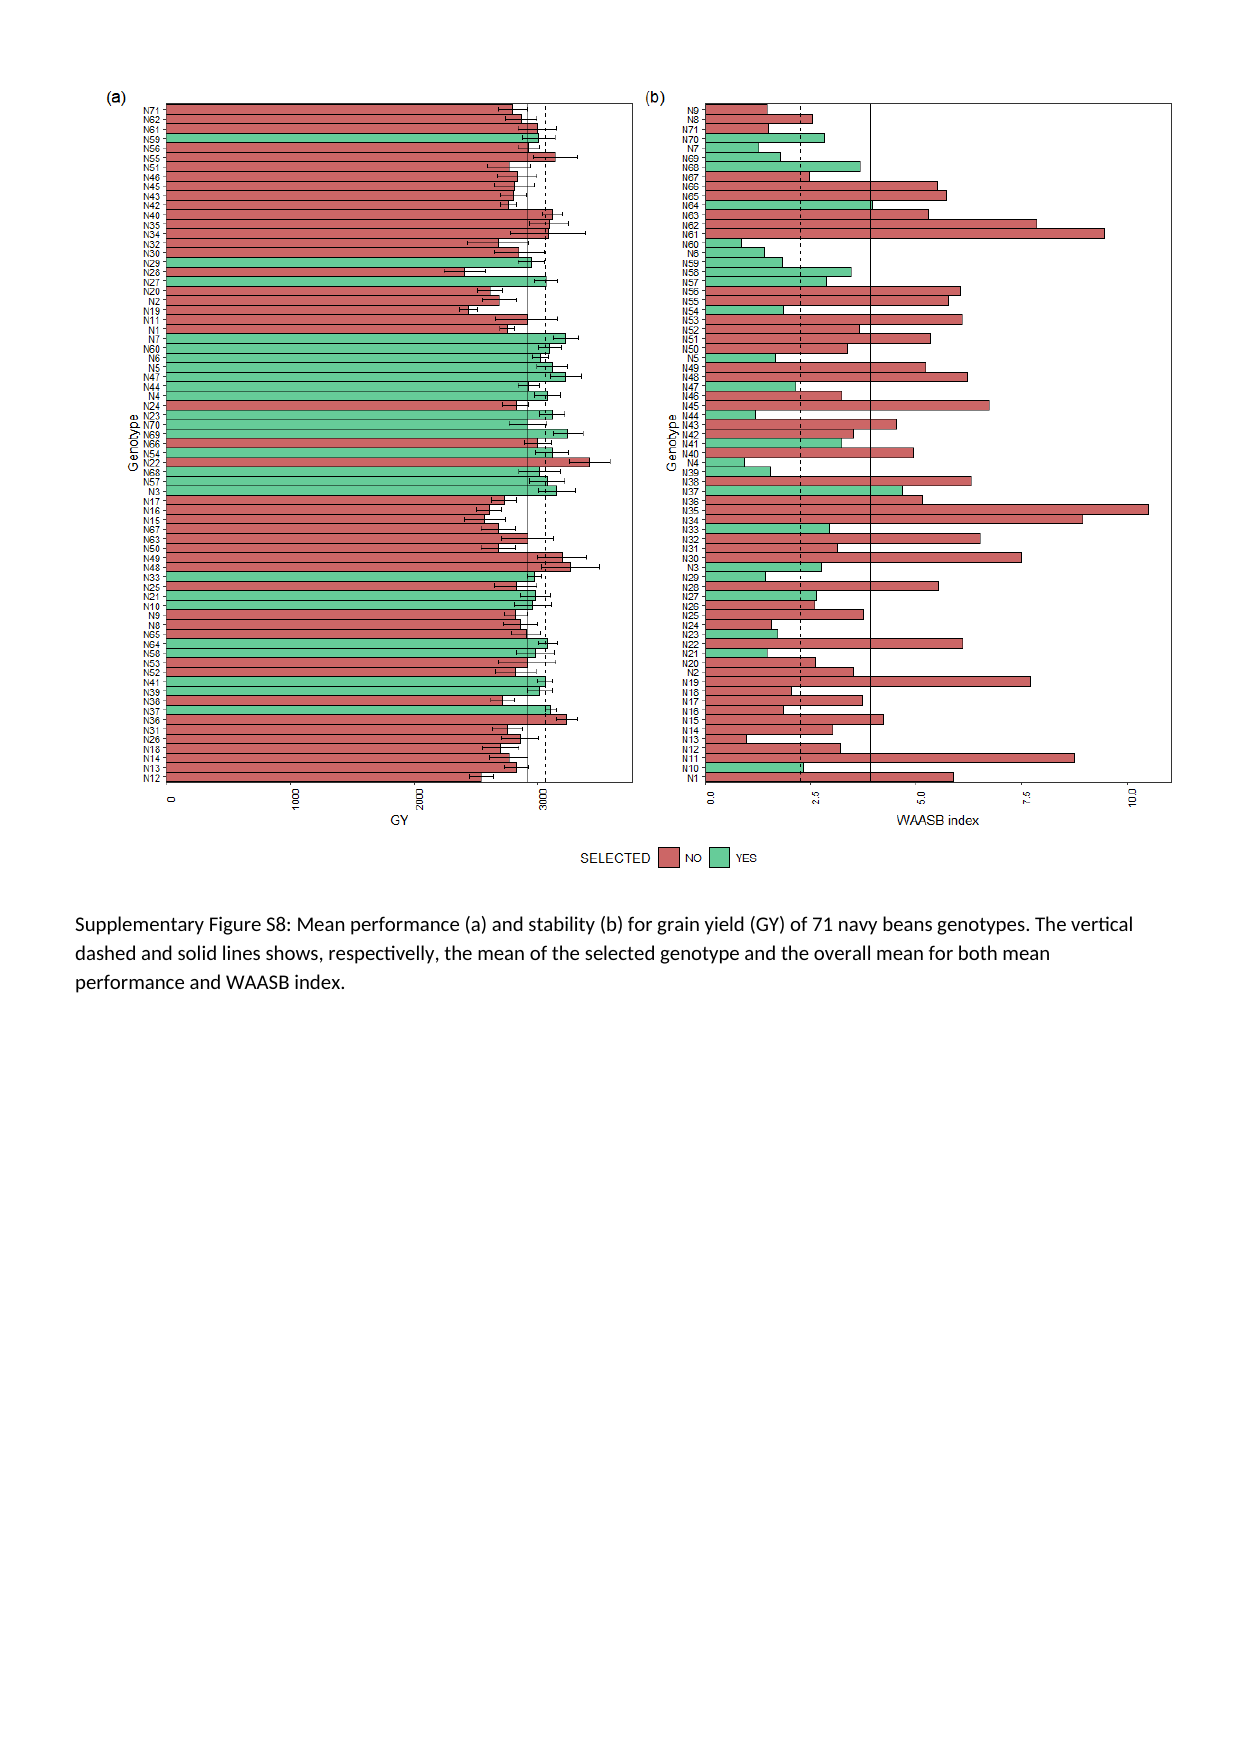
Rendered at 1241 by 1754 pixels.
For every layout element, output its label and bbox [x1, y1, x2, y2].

picture [93, 75, 1184, 887]
